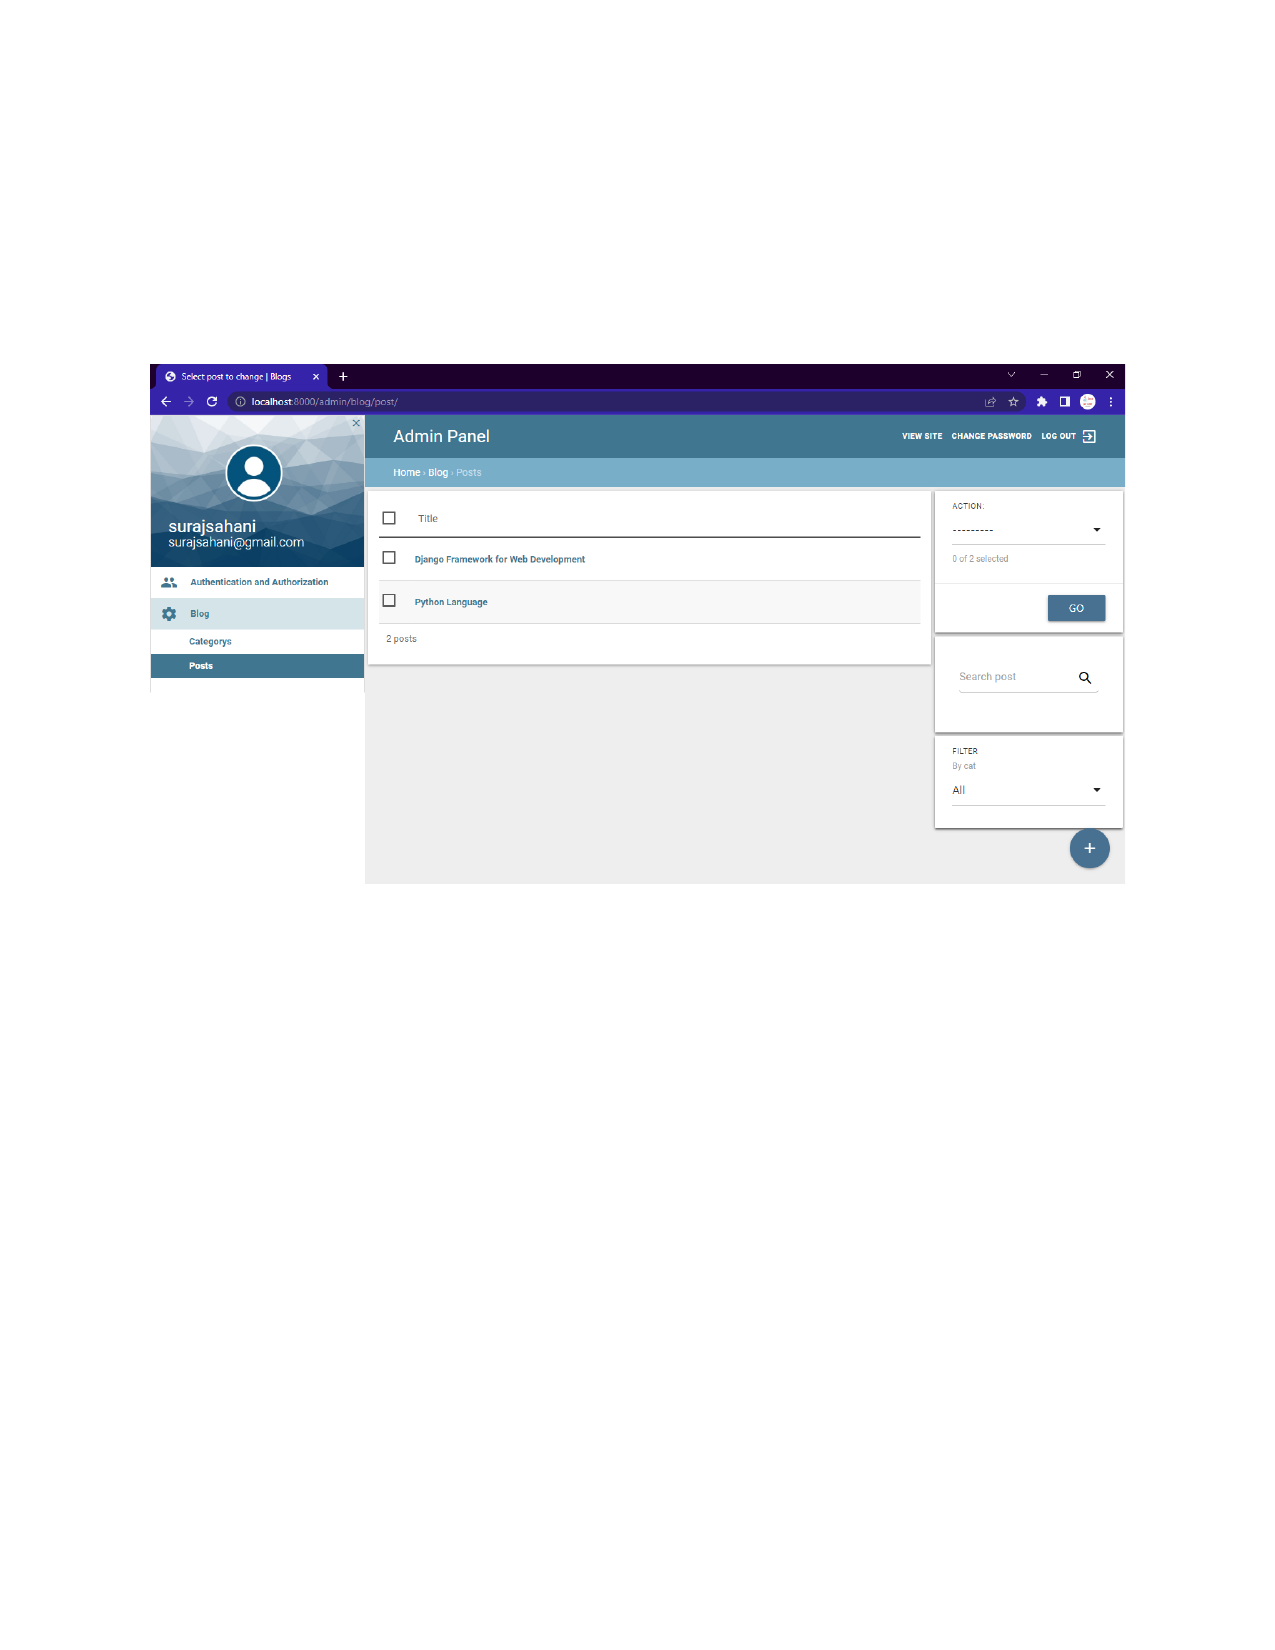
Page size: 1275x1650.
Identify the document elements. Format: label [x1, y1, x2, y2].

picture [150, 364, 1125, 884]
